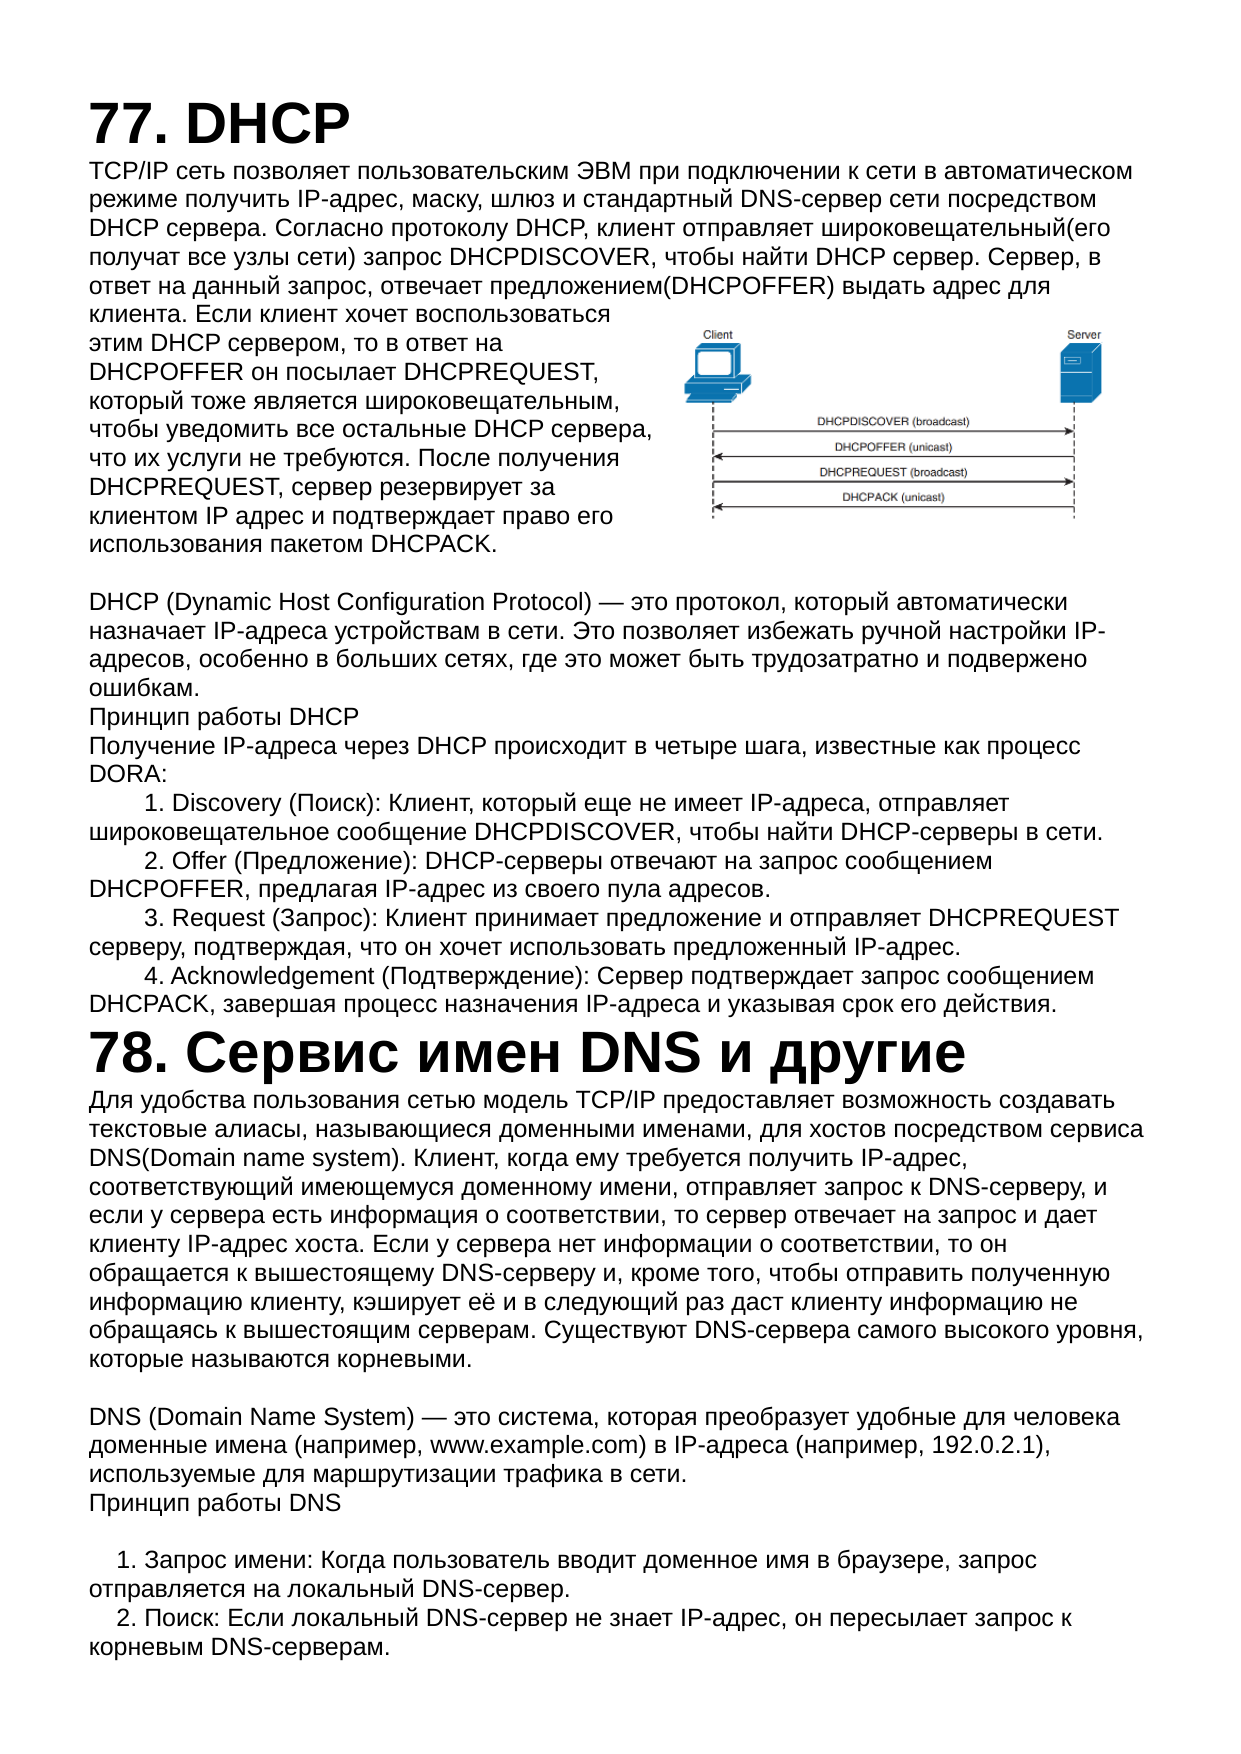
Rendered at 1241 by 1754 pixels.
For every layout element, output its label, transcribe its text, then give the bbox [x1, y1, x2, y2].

text 2. Поиск: Если локальный DNS-сервер не знает IP-адрес, он пересылает запрос к корневым DNS-серверам. [88, 1603, 1152, 1660]
text Принцип работы DHCP [88, 702, 1152, 731]
text 1. Запрос имени: Когда пользователь вводит доменное имя в браузере, запрос отправляется на локальный DNS-сервер. [88, 1545, 1152, 1603]
text Получение IP-адреса через DHCP происходит в четыре шага, известные как процесс DORA: [88, 731, 1152, 788]
picture [676, 326, 1111, 519]
text DNS (Domain Name System) — это система, которая преобразует удобные для человека доменные имена (например, www.example.com) в IP-адреса (например, 192.0.2.1), используемые для маршрутизации трафика в сети. [88, 1401, 1152, 1488]
title 77. DHCP [88, 88, 1152, 156]
text 2. Offer (Предложение): DHCP-серверы отвечают на запрос сообщением DHCPOFFER, предлагая IP-адрес из своего пула адресов. [88, 846, 1152, 903]
text TCP/IP сеть позволяет пользовательским ЭВМ при подключении к сети в автоматическом режиме получить IP-адрес, маску, шлюз и стандартный DNS-сервер сети посредством DHCP сервера. Согласно протоколу DHCP, клиент отправляет широковещательный(его получат все узлы сети) запрос DHCPDISCOVER, чтобы найти DHCP сервер. Сервер, в ответ на данный запрос, отвечает предложением(DHCPOFFER) выдать адрес для клиента. Если клиент хочет воспользоваться этим DHCP сервером, то в ответ на DHCPOFFER он посылает DHCPREQUEST, который тоже является широковещательным, чтобы уведомить все остальные DHCP сервера, что их услуги не требуются. После получения DHCPREQUEST, сервер резервирует за клиентом IP адрес и подтверждает право его использования пакетом DHCPACK. [88, 156, 1152, 558]
text 3. Request (Запрос): Клиент принимает предложение и отправляет DHCPREQUEST серверу, подтверждая, что он хочет использовать предложенный IP-адрес. [88, 903, 1152, 961]
text 4. Acknowledgement (Подтверждение): Сервер подтверждает запрос сообщением DHCPACK, завершая процесс назначения IP-адреса и указывая срок его действия. [88, 961, 1152, 1018]
text Для удобства пользования сетью модель TCP/IP предоставляет возможность создавать текстовые алиасы, называющиеся доменными именами, для хостов посредством сервиса DNS(Domain name system). Клиент, когда ему требуется получить IP-адрес, соответствующий имеющемуся доменному имени, отправляет запрос к DNS-серверу, и если у сервера есть информация о соответствии, то сервер отвечает на запрос и дает клиенту IP-адрес хоста. Если у сервера нет информации о соответствии, то он обращается к вышестоящему DNS-серверу и, кроме того, чтобы отправить полученную информацию клиенту, кэширует её и в следующий раз даст клиенту информацию не обращаясь к вышестоящим серверам. Существуют DNS-сервера самого высокого уровня, которые называются корневыми. [88, 1085, 1152, 1373]
title 78. Cервис имен DNS и другие [88, 1018, 1152, 1085]
text DHCP (Dynamic Host Configuration Protocol) — это протокол, который автоматически назначает IP-адреса устройствам в сети. Это позволяет избежать ручной настройки IP-адресов, особенно в больших сетях, где это может быть трудозатратно и подвержено ошибкам. [88, 587, 1152, 702]
text Принцип работы DNS [88, 1488, 1152, 1516]
text 1. Discovery (Поиск): Клиент, который еще не имеет IP-адреса, отправляет широковещательное сообщение DHCPDISCOVER, чтобы найти DHCP-серверы в сети. [88, 788, 1152, 846]
